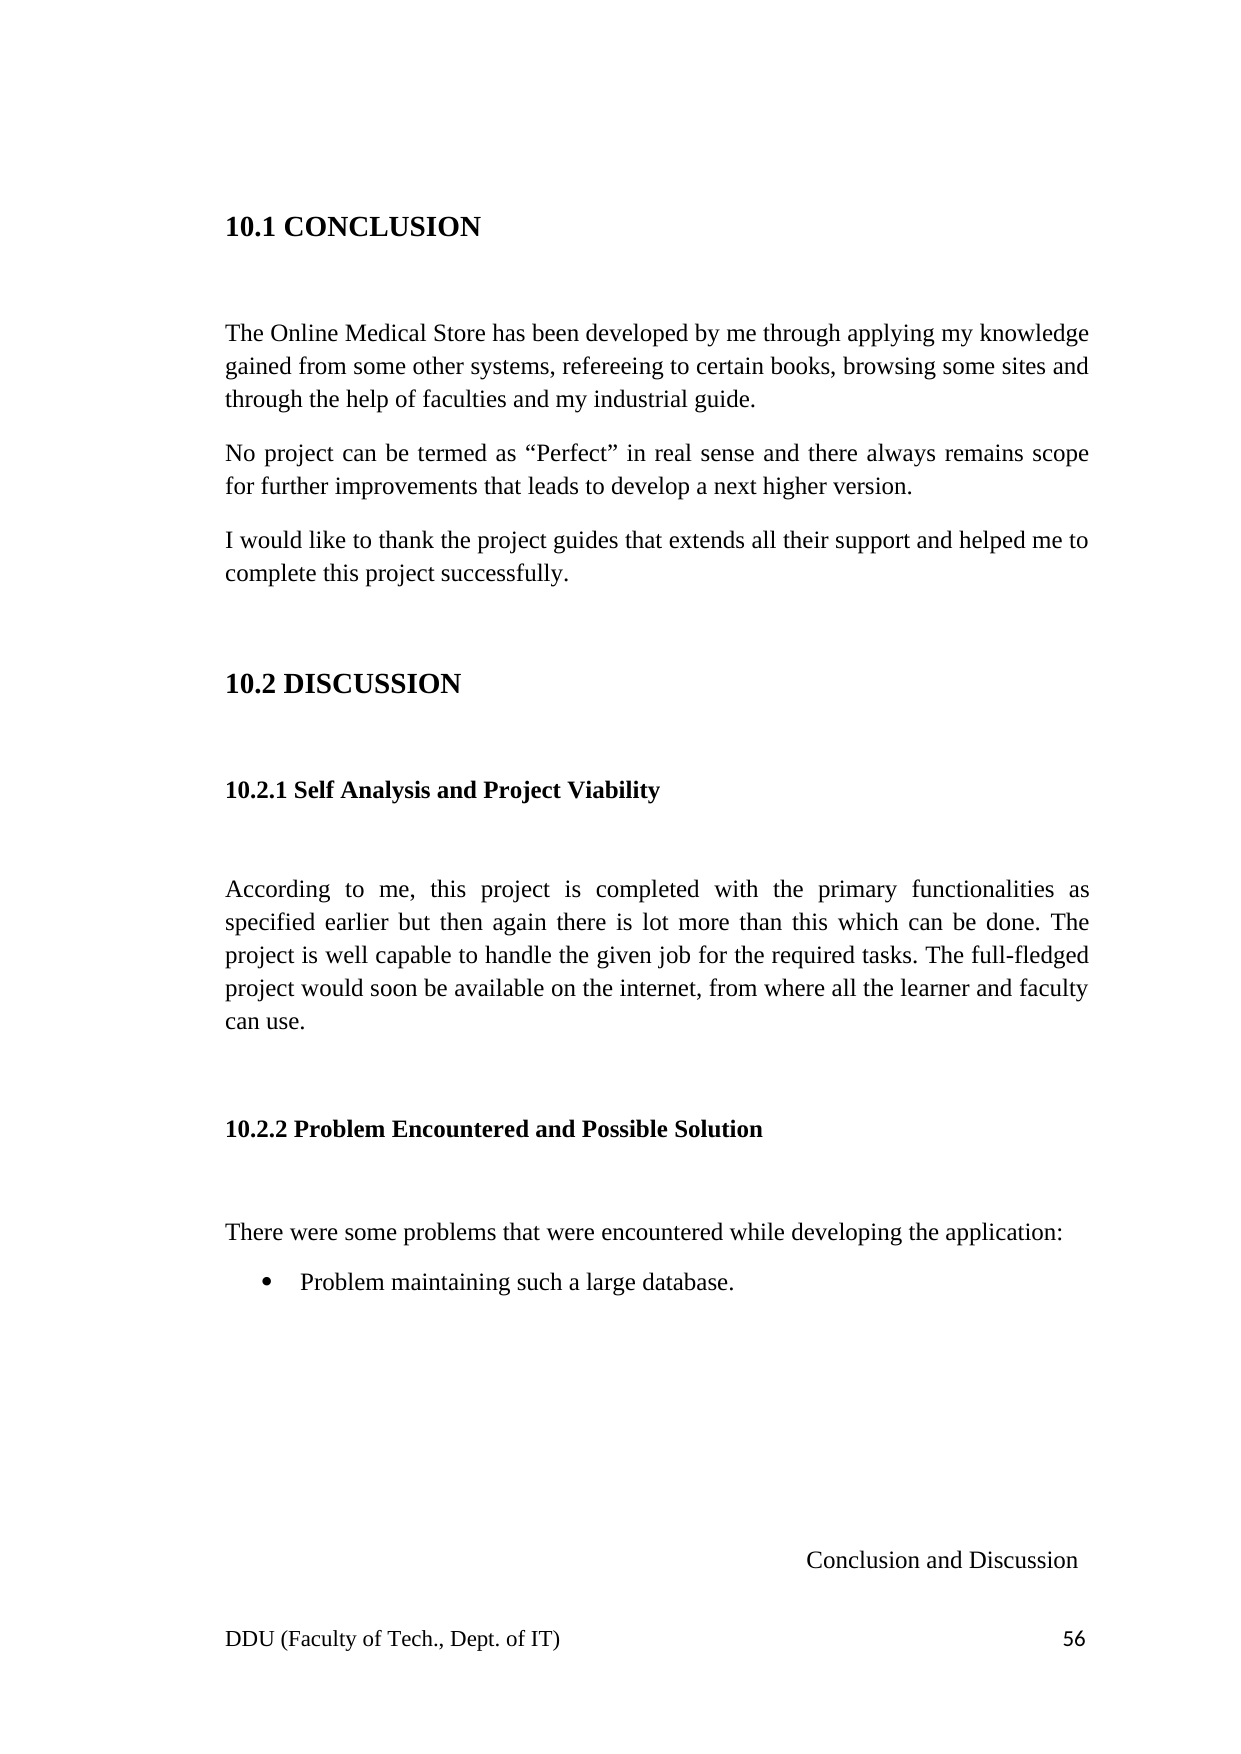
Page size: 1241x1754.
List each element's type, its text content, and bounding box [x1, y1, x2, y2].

text 10.2.2 Problem Encountered and Possible Solution [225, 1114, 1090, 1142]
text According to me, this project is completed with the primary functionalities as specified earlier but then again there is lot more than this which can be done. The project is well capable to handle the given job for the required tasks. The full-fledged project would soon be available on the internet, from where all the learner and faculty can use. [225, 874, 1090, 1035]
text Conclusion and Discussion [675, 1545, 1090, 1574]
text There were some problems that were encountered while developing the application: [225, 1217, 1090, 1246]
text No project can be termed as “Perfect” in real sense and there always remains scope for further improvements that leads to develop a next higher version. [225, 438, 1090, 499]
text 10.1 CONCLUSION [225, 209, 1090, 243]
text I would like to thank the project guides that extends all their support and helped me to complete this project successfully. [225, 525, 1090, 586]
text 10.2 DISCUSSION [225, 666, 1090, 699]
text The Online Medical Store has been developed by me through applying my knowledge gained from some other systems, refereeing to certain books, browsing some sites and through the help of faculties and my industrial guide. [225, 318, 1090, 413]
list Problem maintaining such a large database. [262, 1267, 1090, 1295]
text 10.2.1 Self Analysis and Project Viability [225, 775, 1090, 803]
